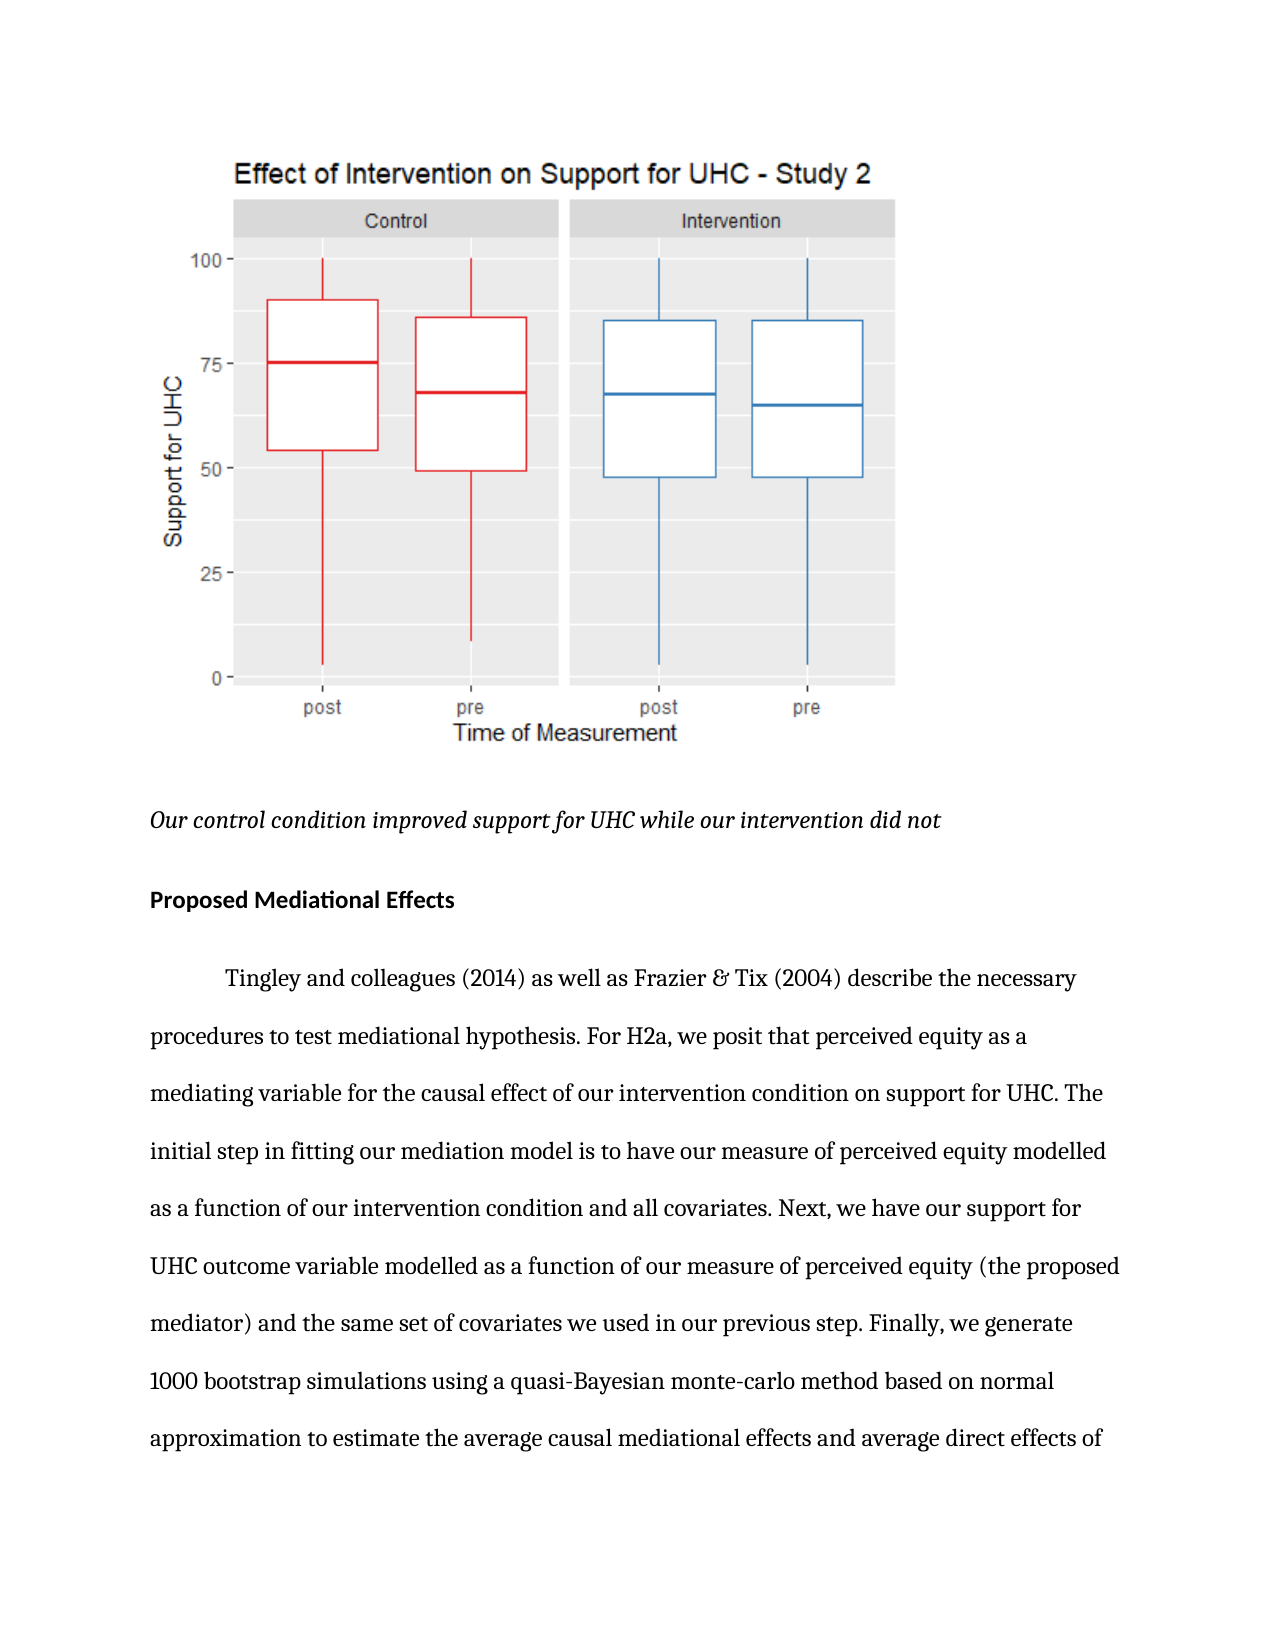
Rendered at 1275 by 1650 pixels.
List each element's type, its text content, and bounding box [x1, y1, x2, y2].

picture [150, 150, 908, 757]
subtitle Proposed Mediational Effects [150, 884, 1125, 915]
text Our control condition improved support for UHC while our intervention did not [150, 806, 1125, 835]
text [150, 964, 1125, 1453]
